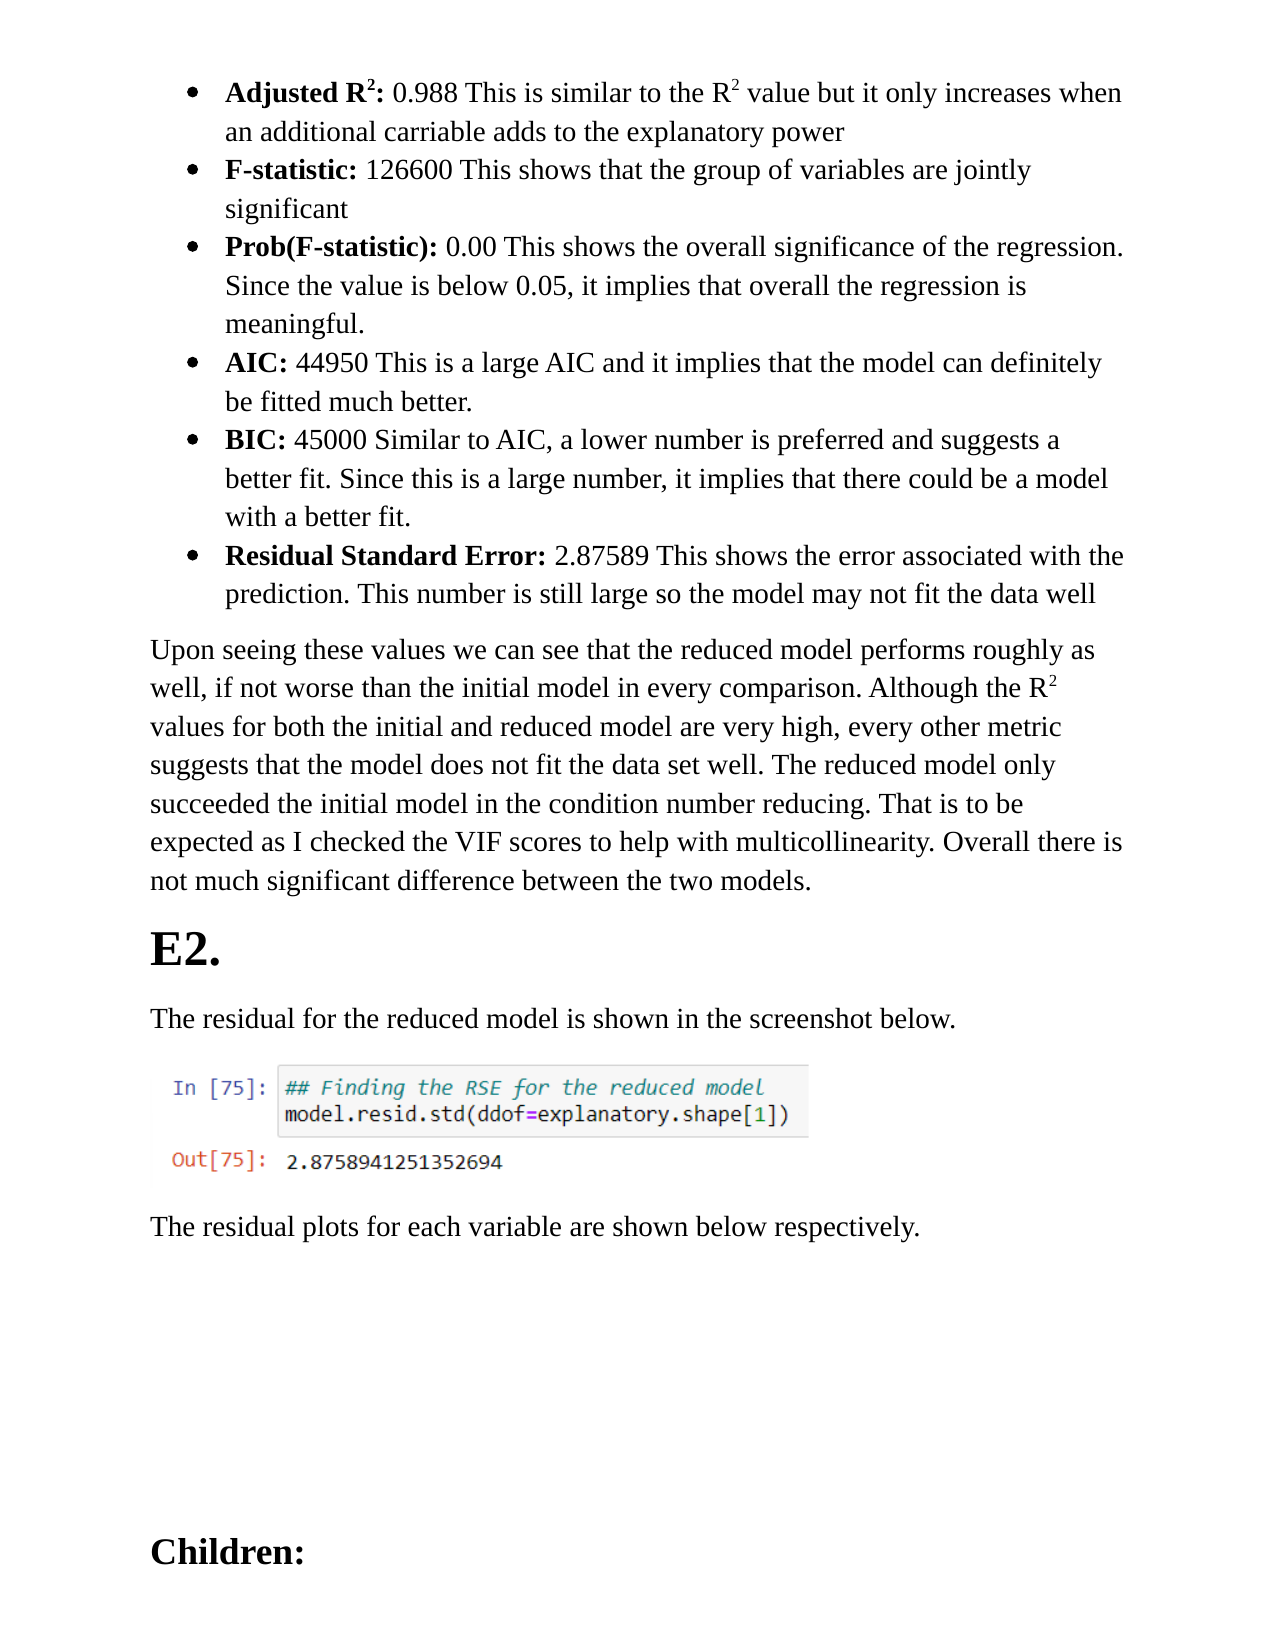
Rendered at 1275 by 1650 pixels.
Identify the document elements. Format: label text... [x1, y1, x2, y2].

text The residual plots for each variable are shown below respectively. [150, 1209, 1125, 1243]
picture [150, 1056, 809, 1188]
list Residual Standard Error: 2.87589 This shows the error associated with the prediction. This number is still large so the model may not fit the data well [187, 538, 1125, 610]
list Adjusted R2: 0.988 This is similar to the R2 value but it only increases when an additional carriable adds to the explanatory power [187, 75, 1125, 147]
text Children: [150, 1529, 1125, 1573]
list BIC: 45000 Similar to AIC, a lower number is preferred and suggests a better fit. Since this is a large number, it implies that there could be a model with a better fit. [187, 422, 1125, 533]
text The residual for the reduced model is shown in the screenshot below. [150, 1001, 1125, 1034]
list AIC: 44950 This is a large AIC and it implies that the model can definitely be fitted much better. [187, 345, 1125, 417]
text E2. [150, 918, 1125, 976]
list Prob(F-statistic): 0.00 This shows the overall significance of the regression. Since the value is below 0.05, it implies that overall the regression is meaningful. [187, 229, 1125, 340]
list F-statistic: 126600 This shows that the group of variables are jointly significant [187, 152, 1125, 224]
text Upon seeing these values we can see that the reduced model performs roughly as well, if not worse than the initial model in every comparison. Although the R2 values for both the initial and reduced model are very high, every other metric suggests that the model does not fit the data set well. The reduced model only succeeded the initial model in the condition number reducing. That is to be expected as I checked the VIF scores to help with multicollinearity. Overall there is not much significant difference between the two models. [150, 632, 1125, 897]
